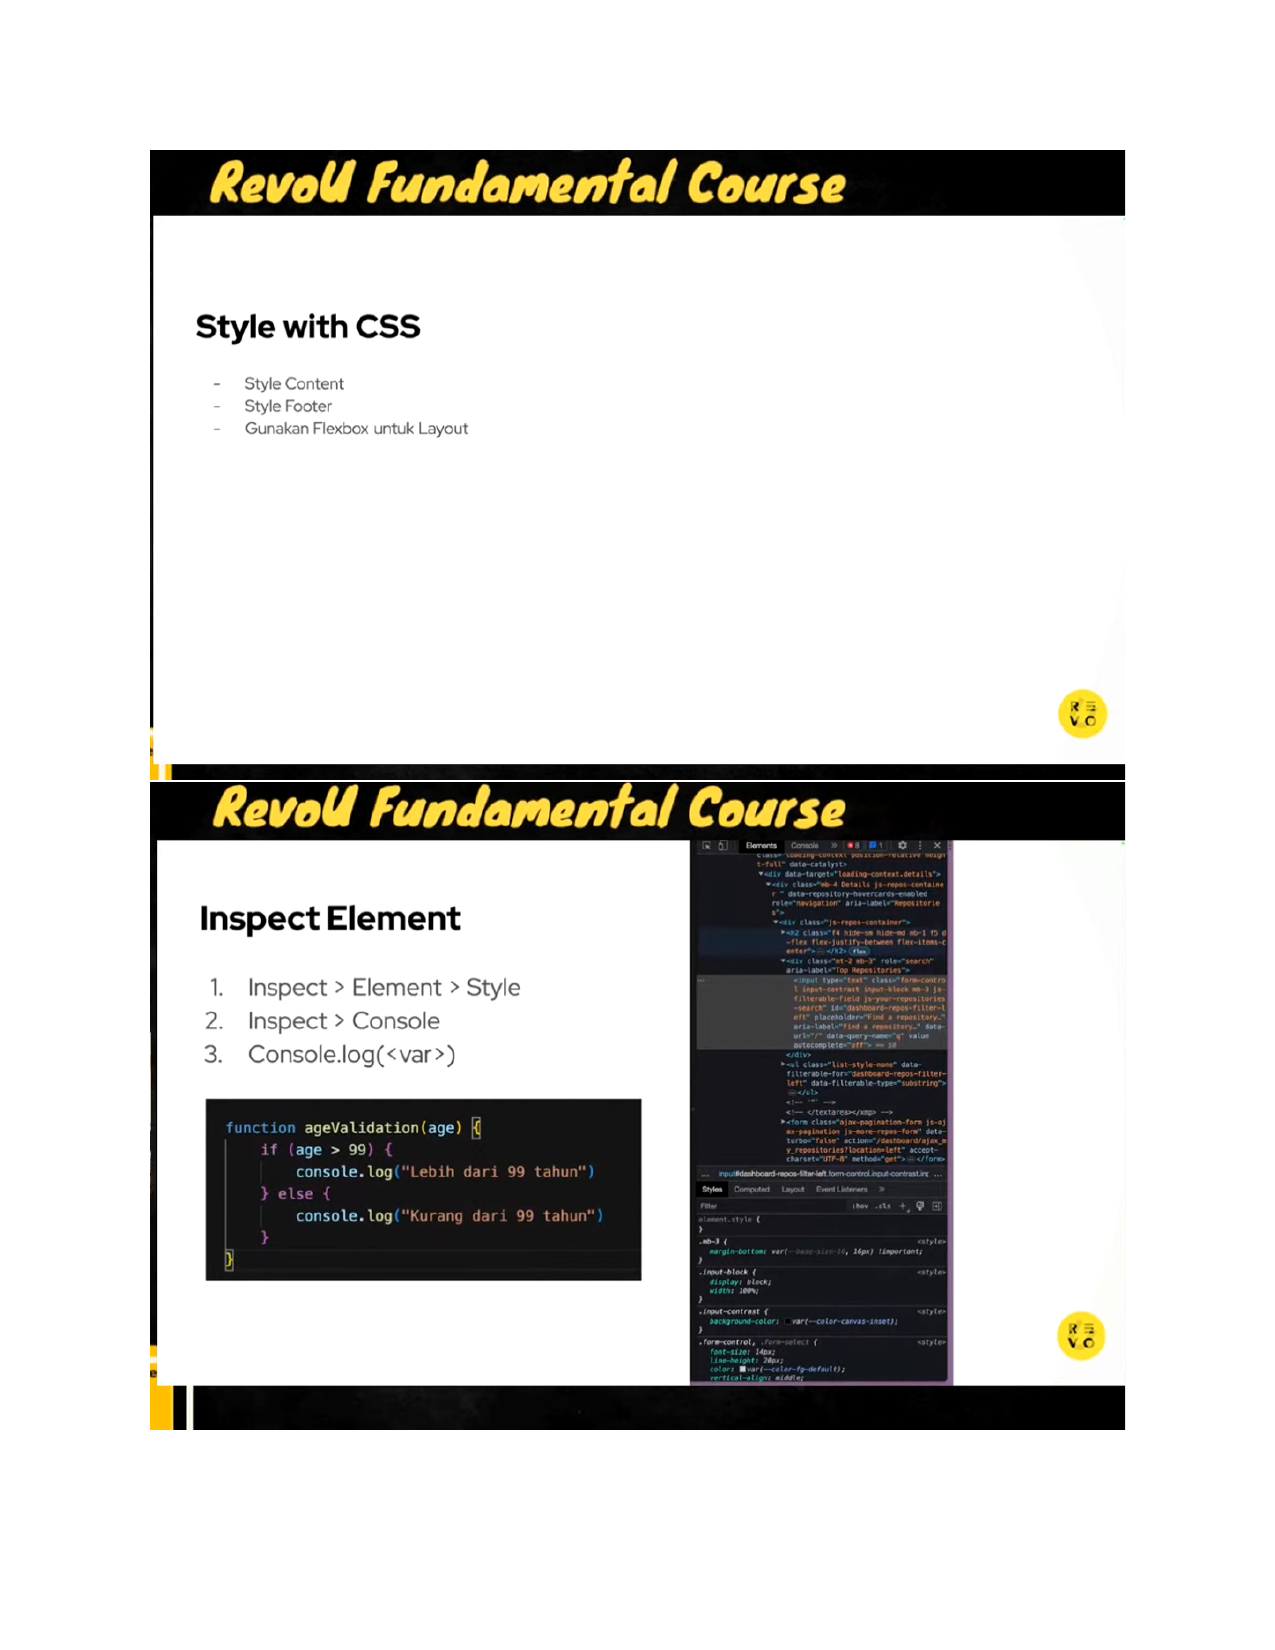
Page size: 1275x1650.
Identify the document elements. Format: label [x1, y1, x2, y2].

picture [150, 782, 1125, 1430]
picture [150, 150, 1125, 780]
